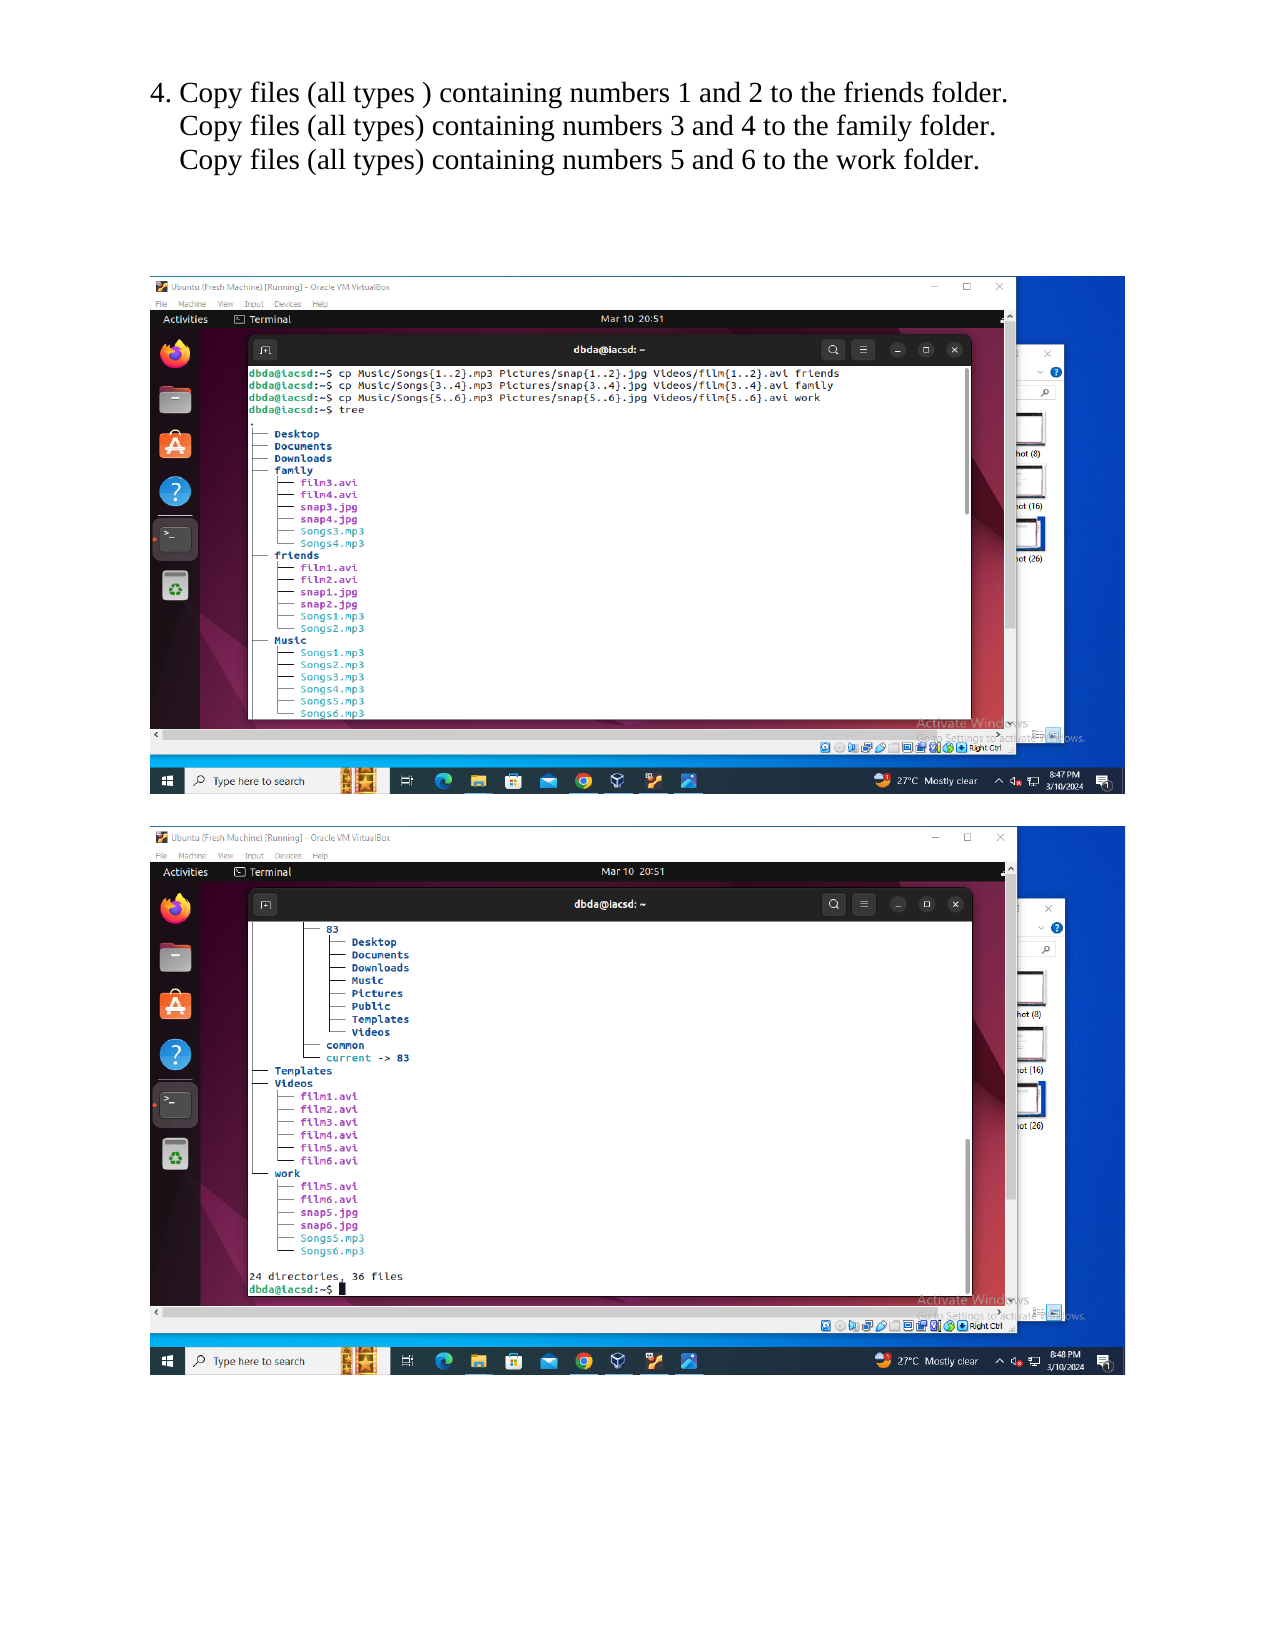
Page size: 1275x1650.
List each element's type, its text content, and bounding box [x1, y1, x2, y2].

text Copy files (all types) containing numbers 5 and 6 to the work folder. [150, 142, 1125, 176]
picture [150, 276, 1125, 794]
text Copy files (all types) containing numbers 3 and 4 to the family folder. [150, 108, 1125, 142]
picture [150, 826, 1125, 1375]
text 4. Copy files (all types ) containing numbers 1 and 2 to the friends folder. [150, 75, 1125, 108]
